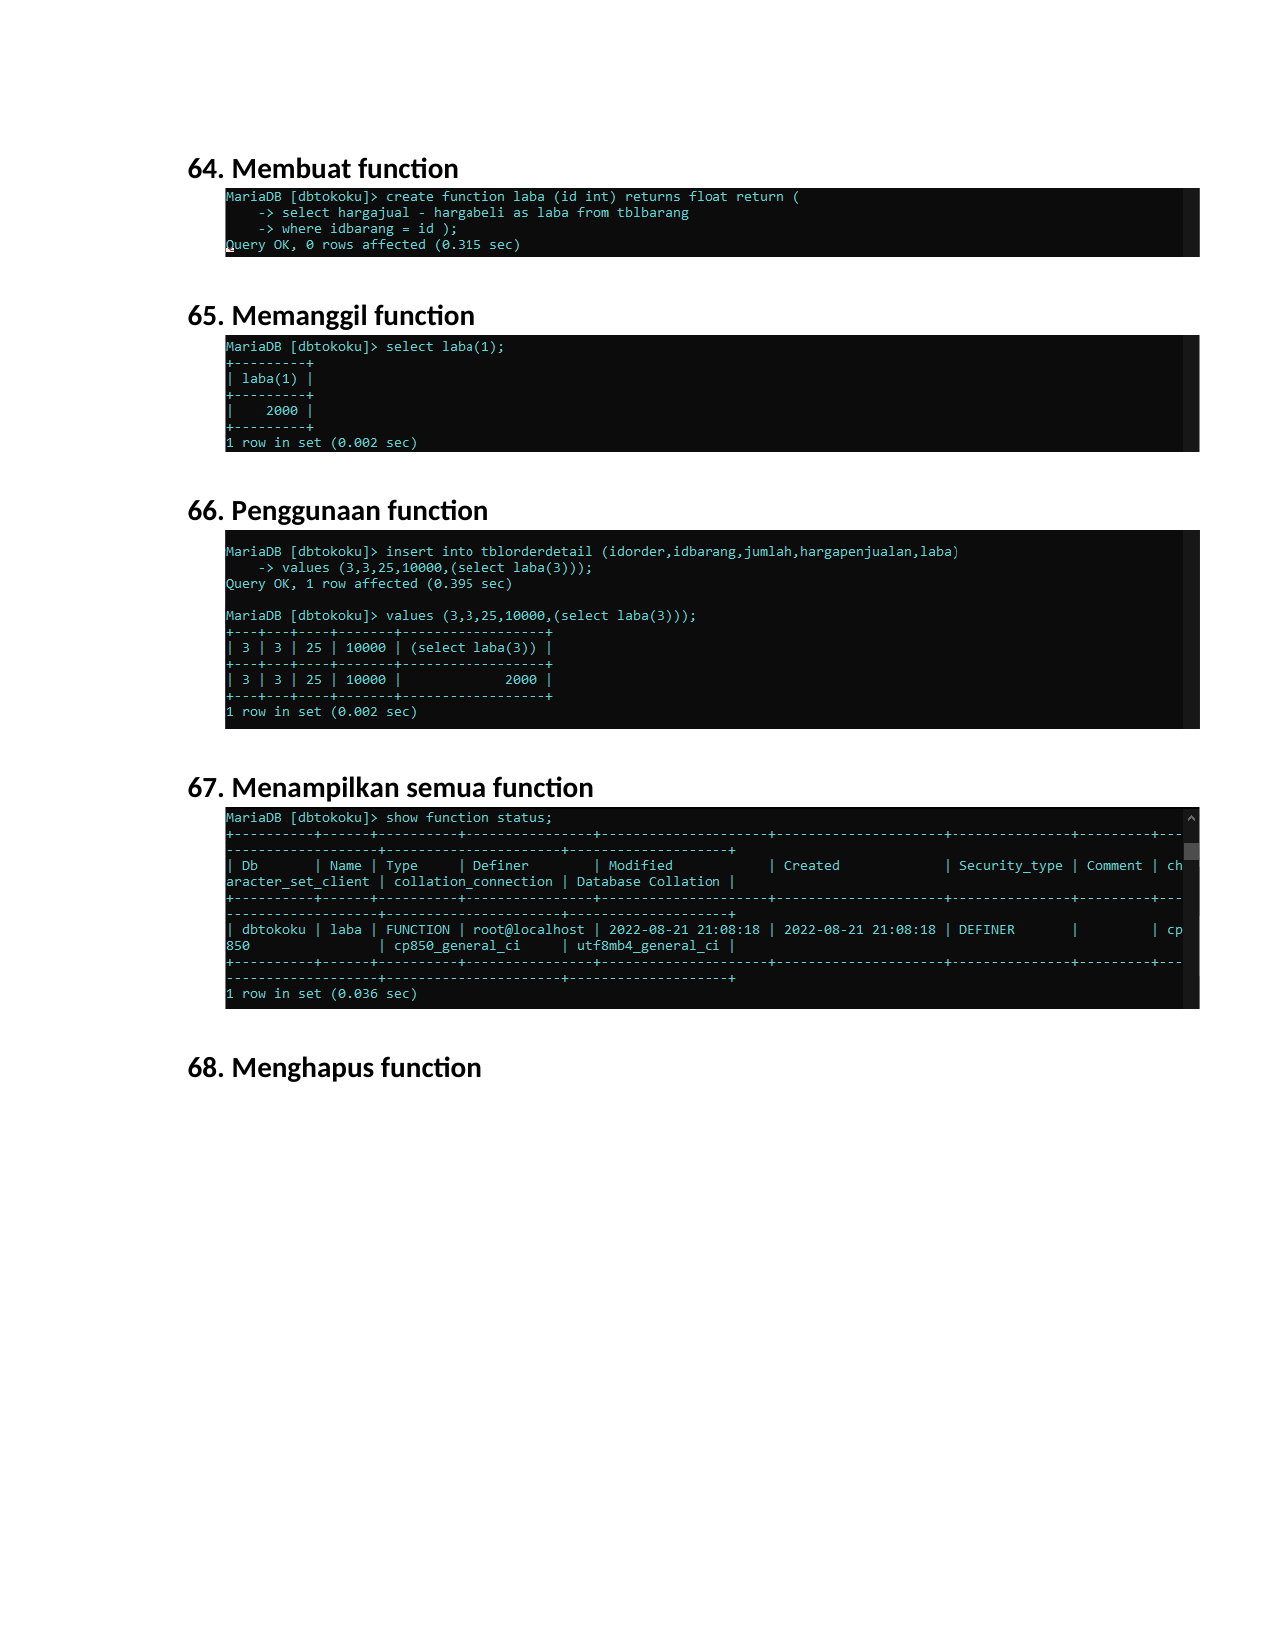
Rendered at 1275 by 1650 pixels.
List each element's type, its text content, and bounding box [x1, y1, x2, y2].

picture [225, 530, 1200, 729]
picture [225, 807, 1200, 1009]
list Penggunaan function [187, 492, 1125, 528]
list Membuat function [187, 150, 1125, 186]
list Menampilkan semua function [187, 769, 1125, 805]
picture [225, 188, 1200, 257]
picture [225, 335, 1200, 452]
list Memanggil function [187, 297, 1125, 332]
list Menghapus function [187, 1049, 1125, 1085]
